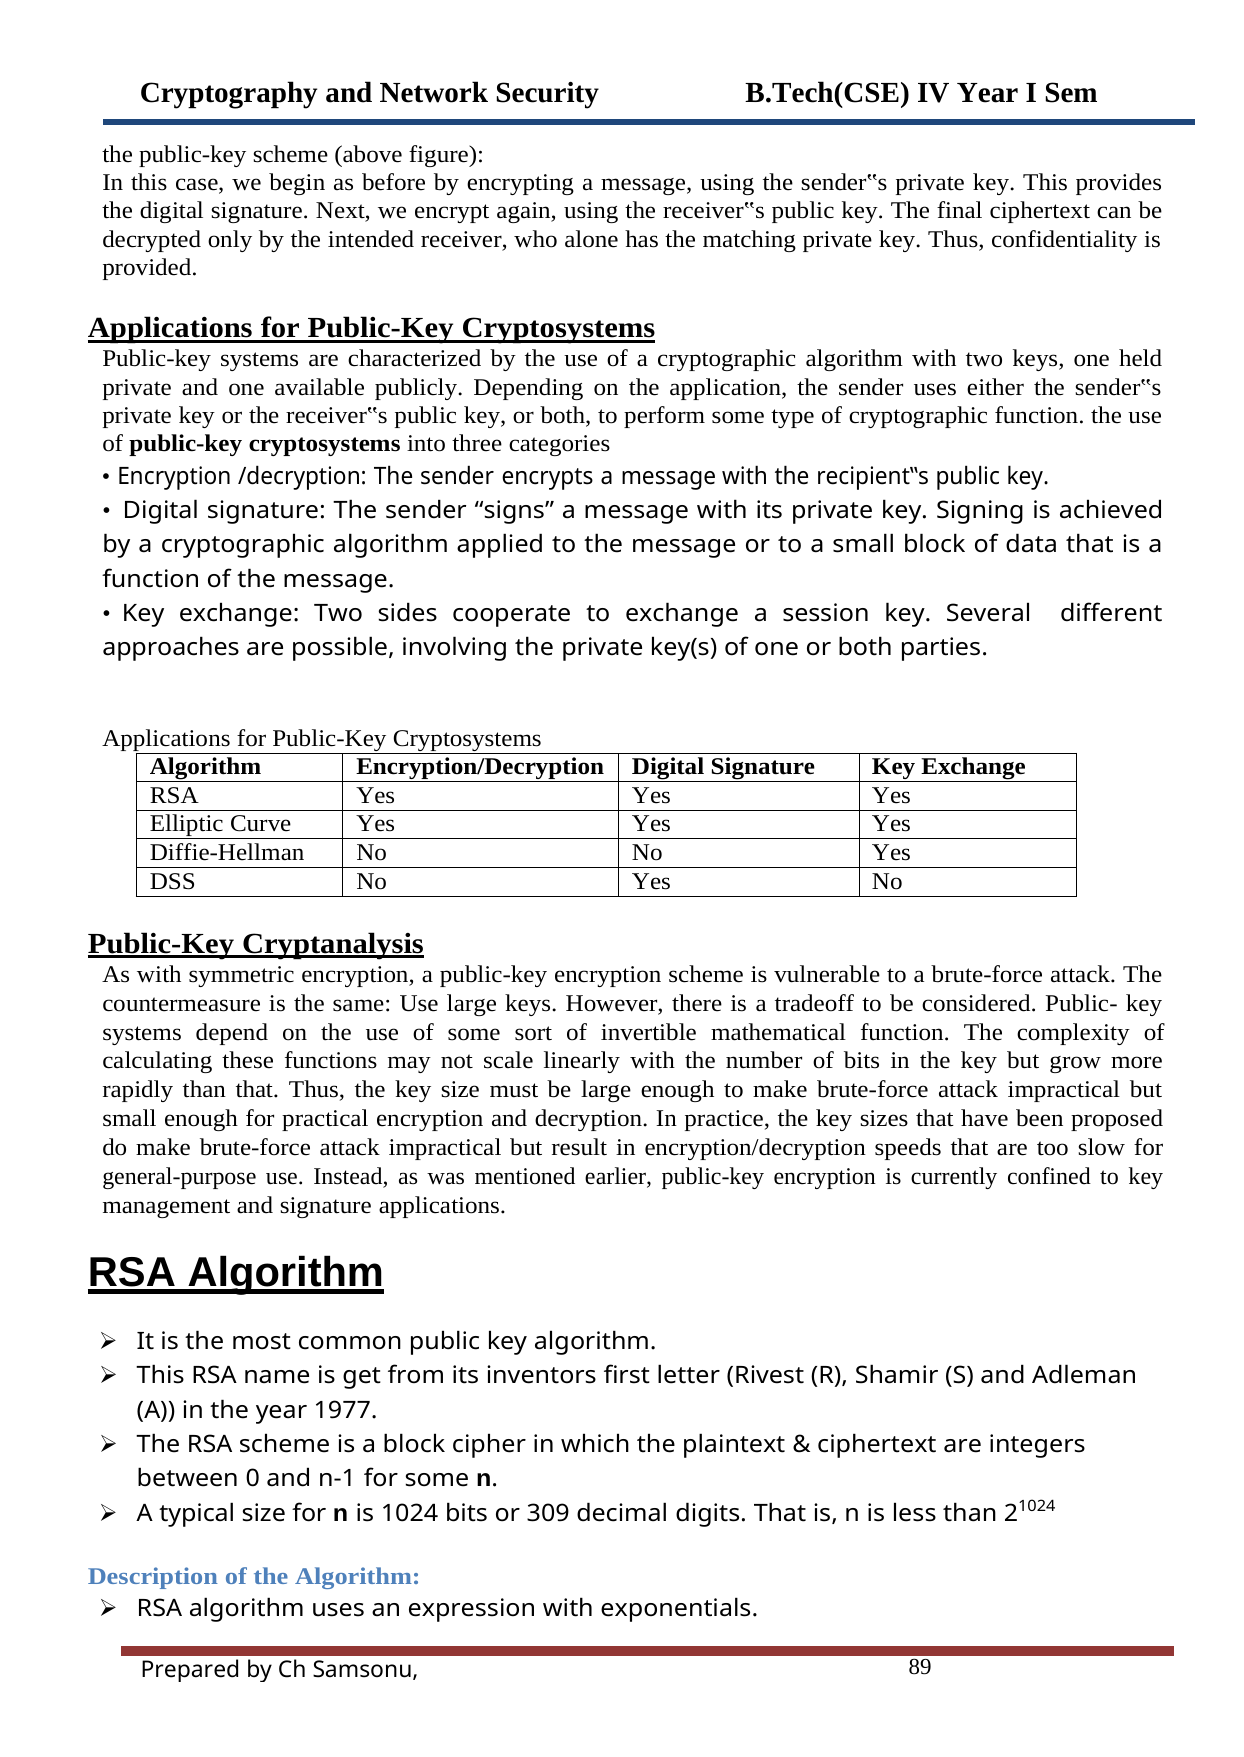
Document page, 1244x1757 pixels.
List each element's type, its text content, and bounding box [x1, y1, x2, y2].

table_cell No [343, 868, 618, 896]
table_cell Yes [860, 782, 1076, 810]
list A typical size for n is 1024 bits or 309 decimal digits. That is, n is less than 21024 [99, 1494, 1204, 1528]
table_cell Diffie-Hellman [137, 839, 342, 867]
table_cell Elliptic Curve [137, 811, 342, 838]
text Public-Key Cryptanalysis [88, 926, 1204, 959]
list Key exchange: Two sides cooperate to exchange a session key. Several different approaches are possible, involving the private key(s) of one or both parties. [102, 596, 1163, 662]
table_cell Yes [343, 811, 618, 838]
text Applications for Public-Key Cryptosystems [102, 724, 1204, 752]
table_cell DSS [137, 868, 342, 896]
table_cell Yes [619, 868, 859, 896]
list The RSA scheme is a block cipher in which the plaintext & ciphertext are integers between 0 and n-1 for some n. [99, 1427, 1134, 1493]
text In this case, we begin as before by encrypting a message, using the sender‟s private key. This provides the digital signature. Next, we encrypt again, using the receiver‟s public key. The final ciphertext can be decrypted only by the intended receiver, who alone has the matching private key. Thus, confidentiality is provided. [102, 168, 1164, 281]
text Description of the Algorithm: [88, 1562, 1204, 1589]
table_header Algorithm [137, 754, 342, 781]
list It is the most common public key algorithm. [99, 1324, 1204, 1357]
table_header Key Exchange [860, 754, 1076, 781]
table_header Digital Signature [619, 754, 859, 781]
text Public-key systems are characterized by the use of a cryptographic algorithm with two keys, one held private and one available publicly. Depending on the application, the sender uses either the sender‟s private key or the receiver‟s public key, or both, to perform some type of cryptographic function. the use of public-key cryptosystems into three categories [102, 344, 1164, 457]
table_cell No [619, 839, 859, 867]
list This RSA name is get from its inventors first letter (Rivest (R), Shamir (S) and Adleman (A)) in the year 1977. [99, 1358, 1144, 1425]
table_cell RSA [137, 782, 342, 810]
list RSA algorithm uses an expression with exponentials. [99, 1591, 1204, 1623]
list Encryption /decryption: The sender encrypts a message with the recipient‟s public key. [102, 459, 1204, 492]
text RSA Algorithm [88, 1247, 1204, 1295]
text As with symmetric encryption, a public-key encryption scheme is vulnerable to a brute-force attack. The countermeasure is the same: Use large keys. However, there is a tradeoff to be considered. Public- key systems depend on the use of some sort of invertible mathematical function. The complexity of calculating these functions may not scale linearly with the number of bits in the key but grow more rapidly than that. Thus, the key size must be large enough to make brute-force attack impractical but small enough for practical encryption and decryption. In practice, the key sizes that have been proposed do make brute-force attack impractical but result in encryption/decryption speeds that are too slow for general-purpose use. Instead, as was mentioned earlier, public-key encryption is currently confined to key management and signature applications. [102, 960, 1165, 1219]
table_cell Yes [619, 782, 859, 810]
list Digital signature: The sender “signs” a message with its private key. Signing is achieved by a cryptographic algorithm applied to the message or to a small block of data that is a function of the message. [102, 493, 1165, 594]
table_cell Yes [860, 811, 1076, 838]
text the public-key scheme (above figure): [102, 140, 1204, 167]
table_cell No [860, 868, 1076, 896]
table_cell Yes [860, 839, 1076, 867]
table_header Encryption/Decryption [343, 754, 618, 781]
text Applications for Public-Key Cryptosystems [88, 311, 1204, 344]
table_cell No [343, 839, 618, 867]
table_cell Yes [343, 782, 618, 810]
table_cell Yes [619, 811, 859, 838]
